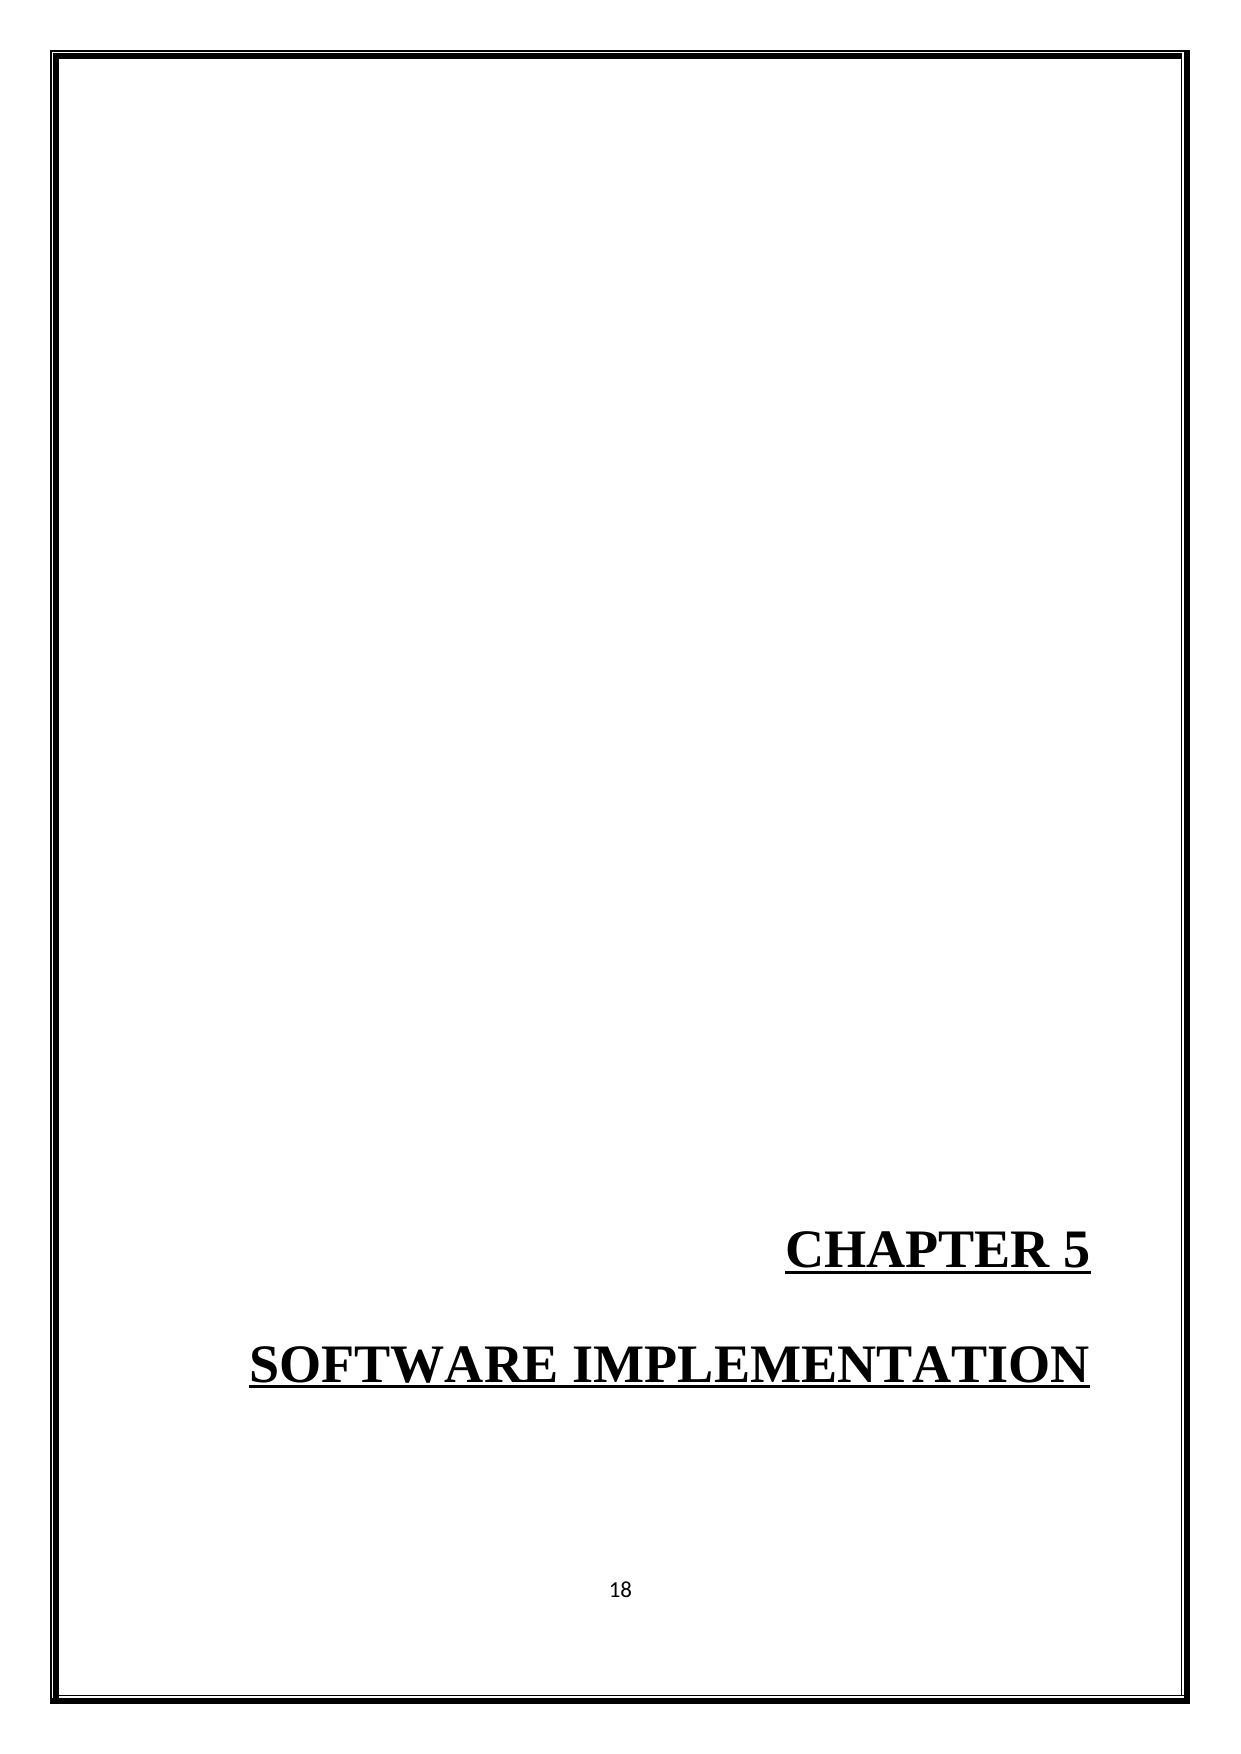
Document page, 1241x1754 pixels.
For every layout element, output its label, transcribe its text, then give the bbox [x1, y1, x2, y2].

text SOFTWARE IMPLEMENTATION [150, 1331, 1090, 1394]
text CHAPTER 5 [150, 1217, 1090, 1279]
